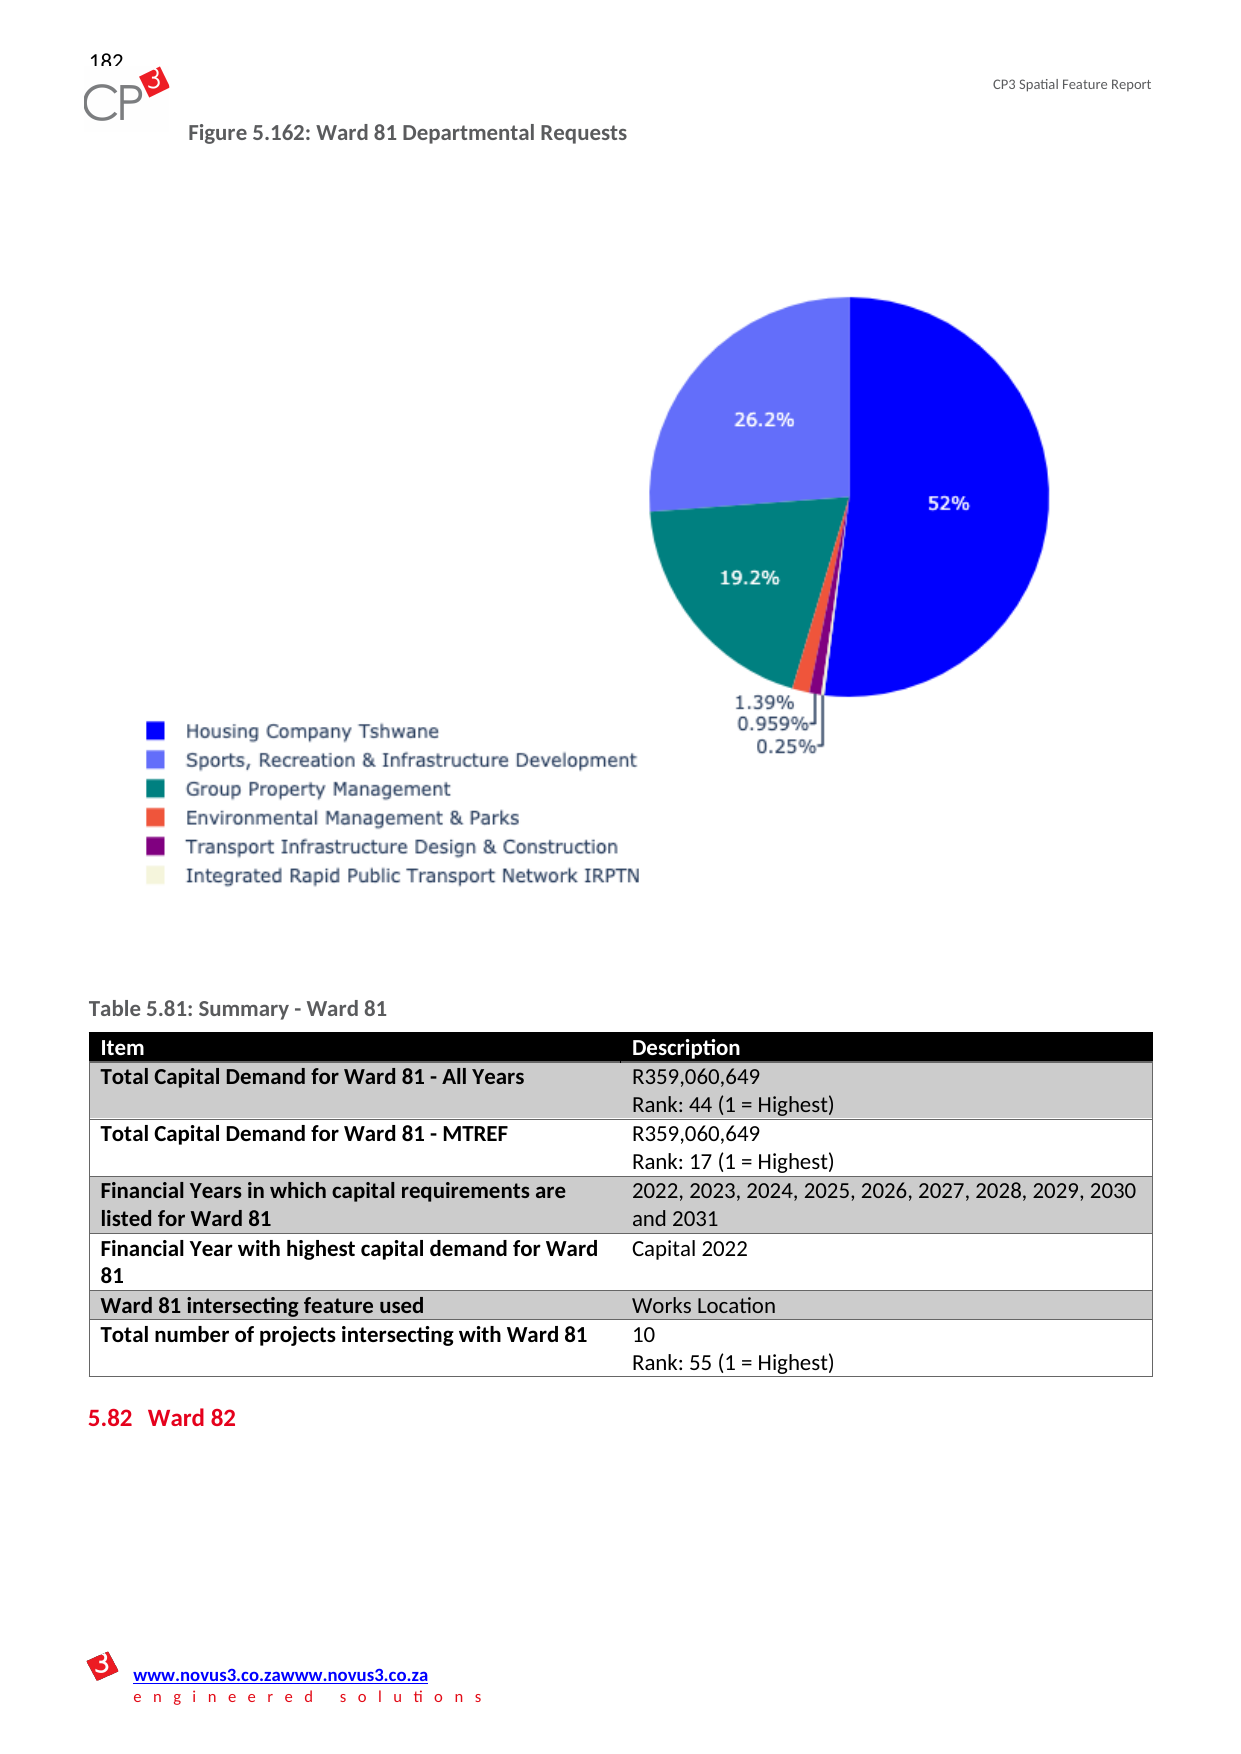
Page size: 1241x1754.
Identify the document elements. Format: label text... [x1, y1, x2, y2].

picture [83, 66, 170, 132]
table_cell Total number of projects intersecting with Ward 81 [90, 1320, 621, 1376]
table_cell Total Capital Demand for Ward 81 - MTREF [90, 1120, 621, 1176]
table_cell Financial Year with highest capital demand for Ward 81 [90, 1234, 621, 1290]
table_cell Total Capital Demand for Ward 81 - All Years [90, 1063, 621, 1118]
table_cell Ward 81 intersecting feature used [90, 1291, 621, 1319]
table_cell R359,060,649 Rank: 44 (1 = Highest) [621, 1063, 1152, 1118]
picture [107, 156, 1171, 916]
table_cell Works Location [621, 1291, 1152, 1319]
picture [86, 1651, 119, 1681]
table_cell 10 Rank: 55 (1 = Highest) [621, 1320, 1152, 1376]
table_header Description [621, 1033, 1152, 1061]
subtitle Ward 82 [88, 1402, 1152, 1432]
table_cell R359,060,649 Rank: 17 (1 = Highest) [621, 1120, 1152, 1176]
text Figure 5.162: Ward 81 Departmental Requests [89, 118, 1152, 146]
table_cell Financial Years in which capital requirements are listed for Ward 81 [90, 1177, 621, 1233]
table_header Item [90, 1033, 620, 1061]
text Table 5.81: Summary - Ward 81 [89, 994, 1152, 1022]
table_cell 2022, 2023, 2024, 2025, 2026, 2027, 2028, 2029, 2030 and 2031 [621, 1177, 1152, 1233]
table_cell Capital 2022 [621, 1234, 1152, 1290]
